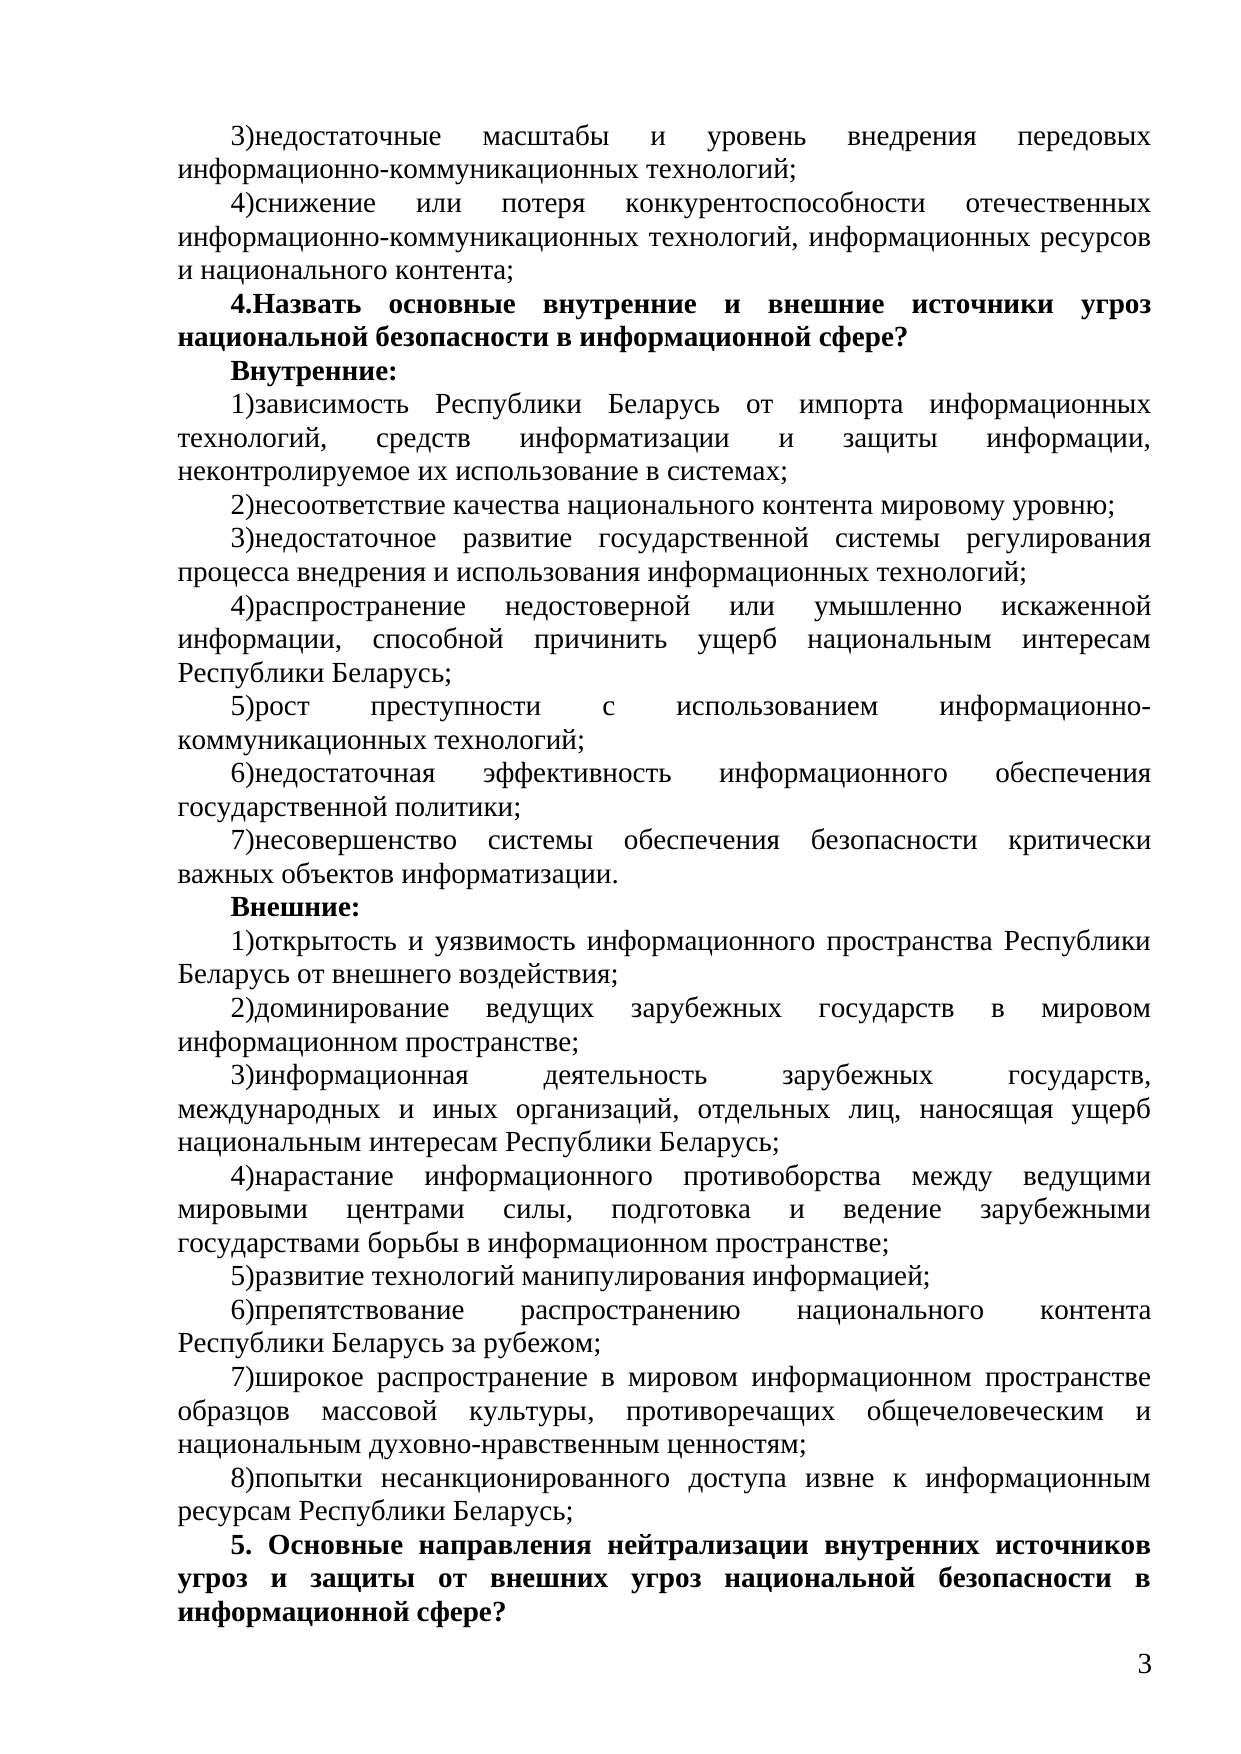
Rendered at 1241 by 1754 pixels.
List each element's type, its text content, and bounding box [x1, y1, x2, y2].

text 5)развитие технологий манипулирования информацией; [177, 1258, 1152, 1292]
text 3)недостаточное развитие государственной системы регулирования процесса внедрения и использования информационных технологий; [177, 521, 1152, 588]
text 7)несовершенство системы обеспечения безопасности критически важных объектов информатизации. [177, 822, 1152, 889]
text 3)информационная деятельность зарубежных государств, международных и иных организаций, отдельных лиц, наносящая ущерб национальным интересам Республики Беларусь; [177, 1057, 1152, 1158]
text 2)доминирование ведущих зарубежных государств в мировом информационном пространстве; [177, 990, 1152, 1057]
text 6)недостаточная эффективность информационного обеспечения государственной политики; [177, 755, 1152, 822]
text 4)снижение или потеря конкурентоспособности отечественных информационно-коммуникационных технологий, информационных ресурсов и национального контента; [177, 185, 1152, 286]
text 1)открытость и уязвимость информационного пространства Республики Беларусь от внешнего воздействия; [177, 923, 1152, 990]
list Основные направления нейтрализации внутренних источников угроз и защиты от внешних угроз национальной безопасности в информационной сфере? [177, 1527, 1152, 1627]
text 4)распространение недостоверной или умышленно искаженной информации, способной причинить ущерб национальным интересам Республики Беларусь; [177, 588, 1152, 688]
text 8)попытки несанкционированного доступа извне к информационным ресурсам Республики Беларусь; [177, 1460, 1152, 1527]
text 2)несоответствие качества национального контента мировому уровню; [177, 487, 1152, 521]
text 4)нарастание информационного противоборства между ведущими мировыми центрами силы, подготовка и ведение зарубежными государствами борьбы в информационном пространстве; [177, 1158, 1152, 1258]
text Внутренние: [177, 353, 1152, 386]
text 3)недостаточные масштабы и уровень внедрения передовых информационно-коммуникационных технологий; [177, 118, 1152, 185]
text 6)препятствование распространению национального контента Республики Беларусь за рубежом; [177, 1292, 1152, 1359]
text 1)зависимость Республики Беларусь от импорта информационных технологий, средств информатизации и защиты информации, неконтролируемое их использование в системах; [177, 386, 1152, 487]
text 7)широкое распространение в мировом информационном пространстве образцов массовой культуры, противоречащих общечеловеческим и национальным духовно-нравственным ценностям; [177, 1359, 1152, 1460]
text 5)рост преступности с использованием информационно-коммуникационных технологий; [177, 688, 1152, 755]
list Назвать основные внутренние и внешние источники угроз национальной безопасности в информационной сфере? [177, 286, 1152, 353]
text Внешние: [177, 889, 1152, 923]
